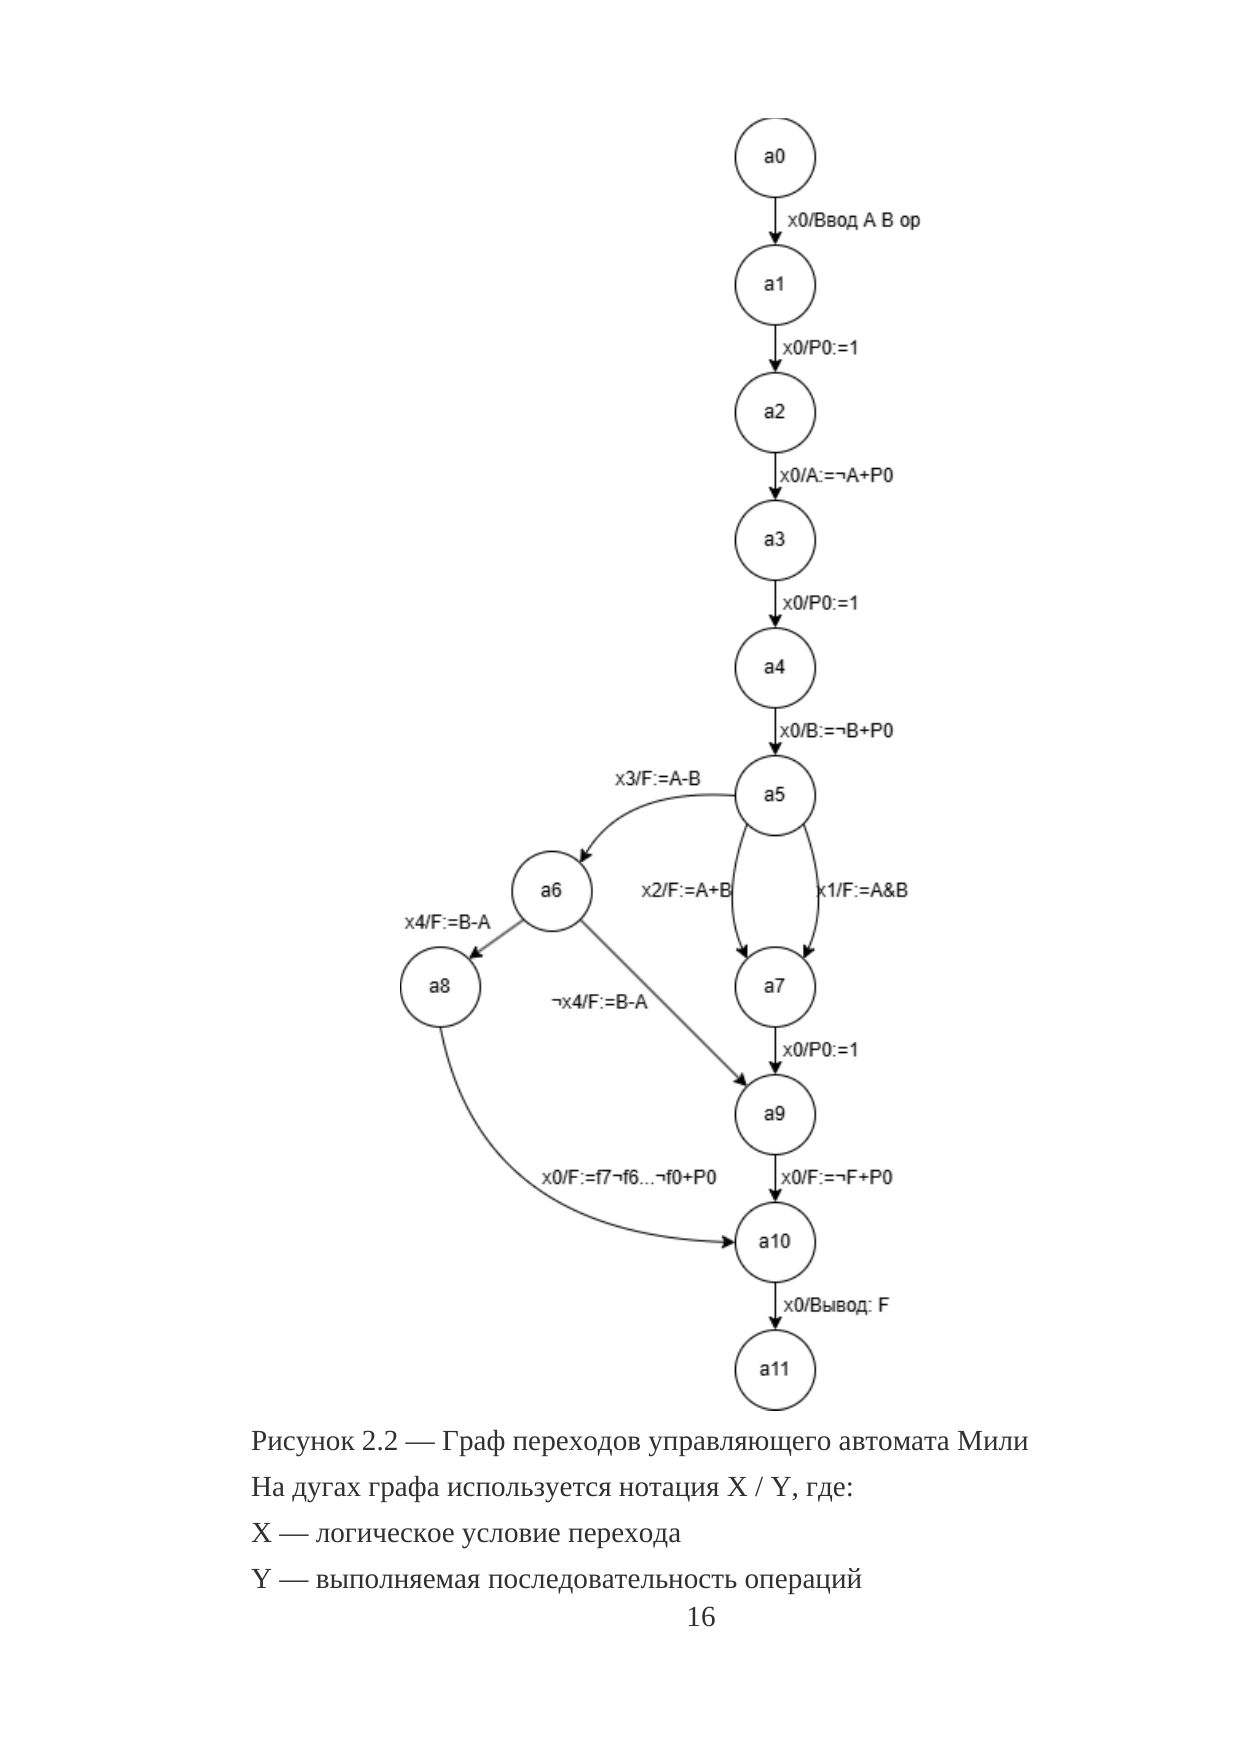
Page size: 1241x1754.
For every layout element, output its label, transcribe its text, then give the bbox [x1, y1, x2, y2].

text Y — выполняемая последовательность операций [177, 1561, 1151, 1595]
text X — логическое условие перехода [177, 1515, 1151, 1549]
picture [400, 118, 928, 1411]
text Рисунок 2.2 — Граф переходов управляющего автомата Мили [177, 1423, 1151, 1457]
text На дугах графа используется нотация X / Y, где: [177, 1469, 1151, 1503]
